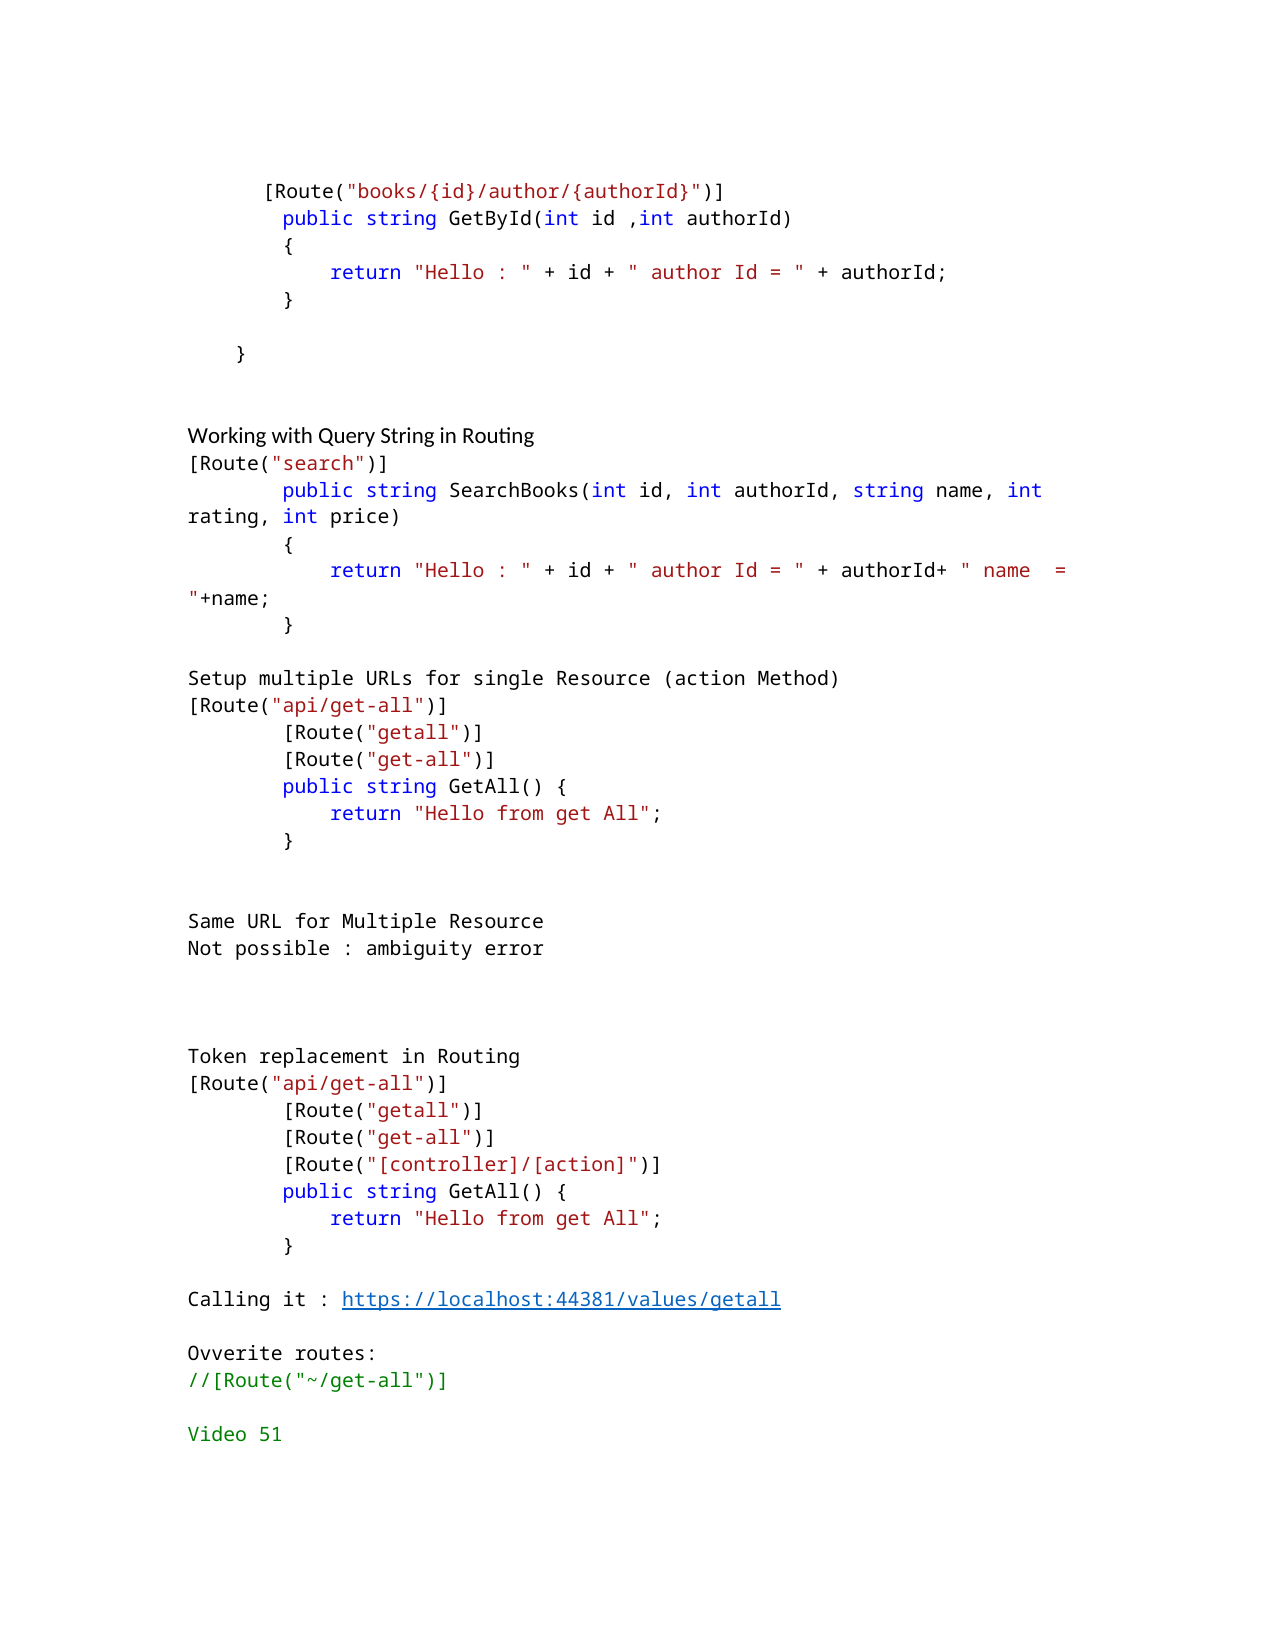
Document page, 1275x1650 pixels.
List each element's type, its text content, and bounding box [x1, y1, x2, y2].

text [Route("getall")] [187, 719, 1087, 746]
text [Route("api/get-all")] [187, 692, 1087, 719]
text [Route("search")] [187, 449, 1087, 476]
text [Route("[controller]/[action]")] [187, 1150, 1087, 1177]
text } [187, 611, 1087, 638]
text return "Hello from get All"; [187, 1204, 1087, 1231]
text return "Hello from get All"; [187, 799, 1087, 827]
text Working with Query String in Routing [187, 421, 1087, 449]
text public string SearchBooks(int id, int authorId, string name, int rating, int price) [187, 476, 1087, 530]
text [Route("get-all")] [187, 746, 1087, 773]
text Same URL for Multiple Resource [187, 907, 1087, 934]
text Ovverite routes: [187, 1339, 1087, 1366]
text return "Hello : " + id + " author Id = " + authorId; [187, 258, 1087, 285]
text Video 51 [187, 1420, 1087, 1447]
text [Route("get-all")] [187, 1123, 1087, 1150]
text Setup multiple URLs for single Resource (action Method) [187, 665, 1087, 692]
text } [187, 827, 1087, 853]
text [Route("getall")] [187, 1096, 1087, 1123]
text { [187, 231, 1087, 258]
text Token replacement in Routing [187, 1042, 1087, 1069]
text Not possible : ambiguity error [187, 934, 1087, 961]
text public string GetAll() { [187, 773, 1087, 799]
text [Route("books/{id}/author/{authorId}")] [187, 177, 1087, 204]
text public string GetById(int id ,int authorId) [187, 204, 1087, 231]
text public string GetAll() { [187, 1177, 1087, 1204]
text //[Route("~/get-all")] [187, 1366, 1087, 1393]
text [Route("api/get-all")] [187, 1069, 1087, 1096]
text { [187, 530, 1087, 557]
text } [187, 285, 1087, 312]
text } [187, 1231, 1087, 1258]
text return "Hello : " + id + " author Id = " + authorId+ " name = "+name; [187, 557, 1087, 611]
text Calling it : https://localhost:44381/values/getall [187, 1285, 1087, 1312]
text } [187, 339, 1087, 366]
